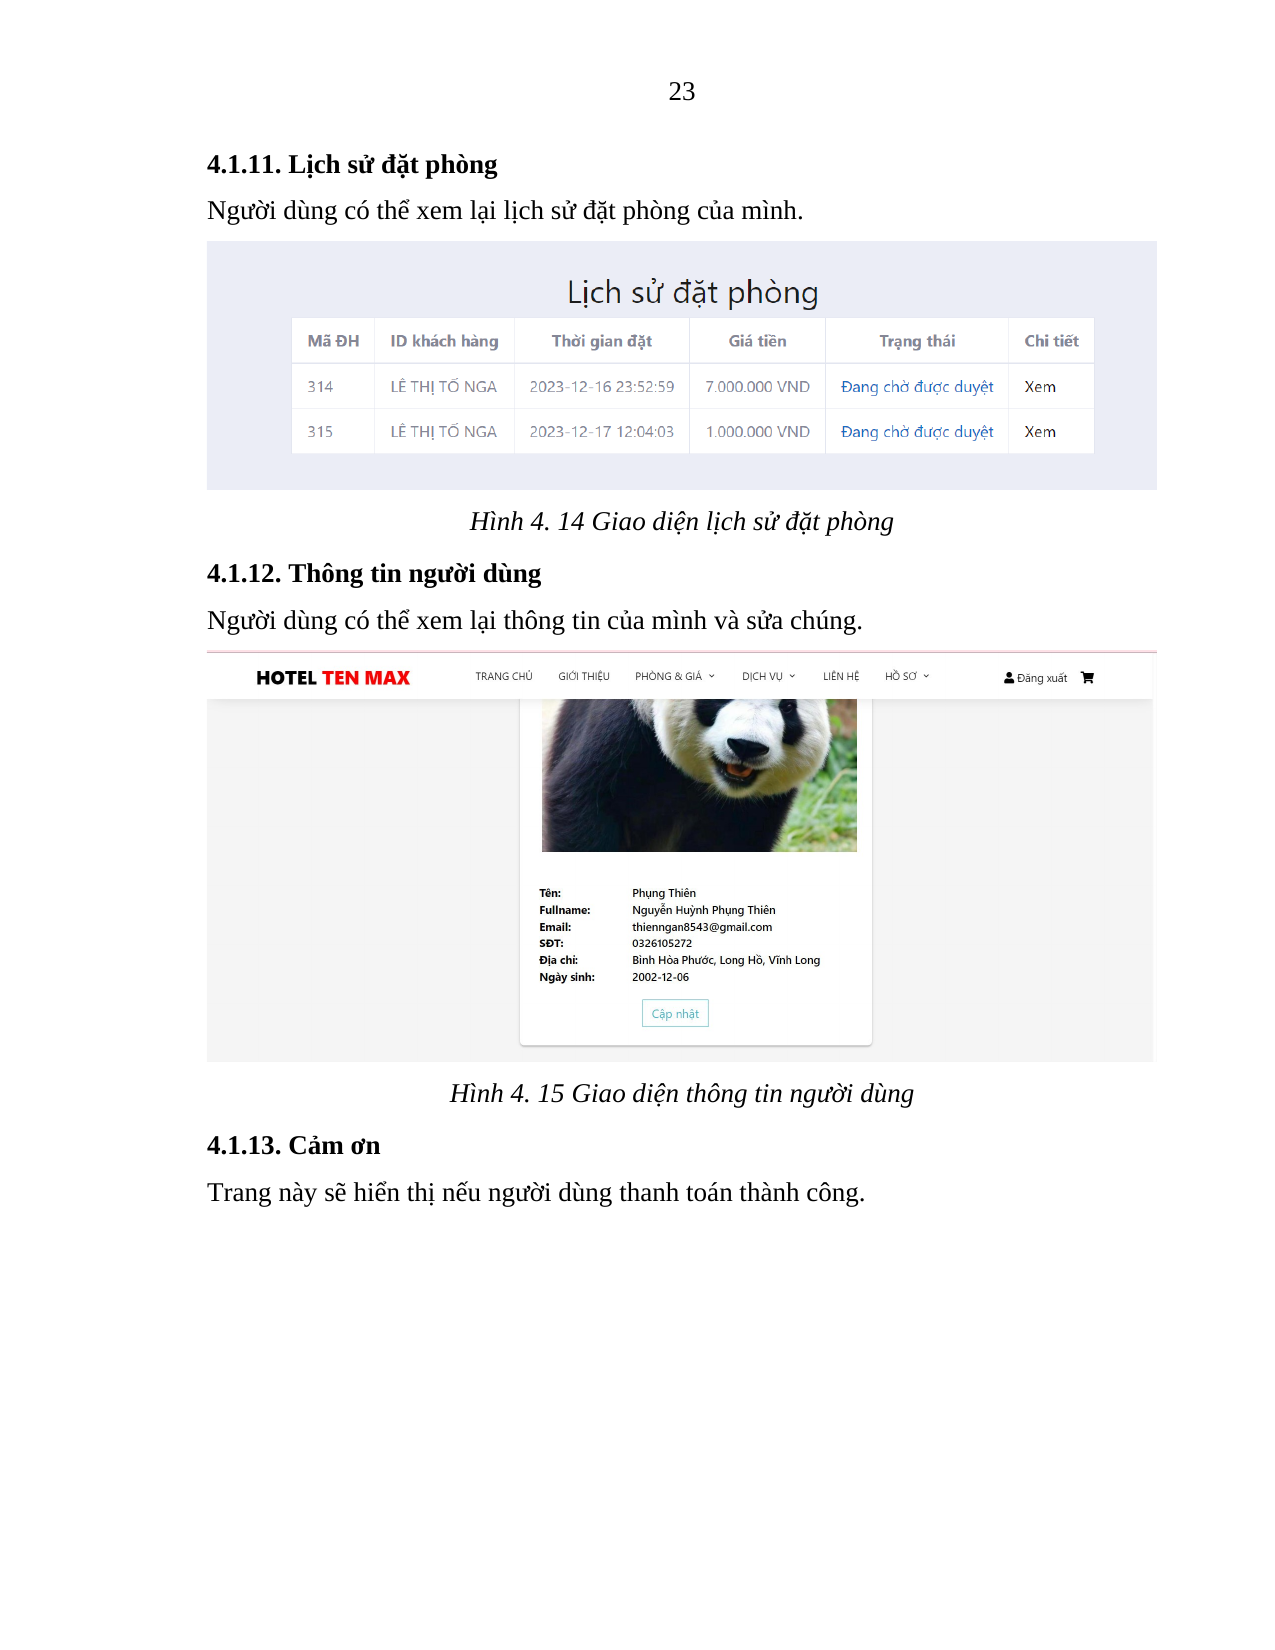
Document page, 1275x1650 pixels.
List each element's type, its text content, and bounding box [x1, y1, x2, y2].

text 4.1.13. Cảm ơn [207, 1129, 1157, 1160]
text Trang này sẽ hiển thị nếu người dùng thanh toán thành công. [207, 1176, 1157, 1207]
text Người dùng có thể xem lại thông tin của mình và sửa chúng. [207, 604, 1157, 635]
text Hình 4. 14 Giao diện lịch sử đặt phòng [207, 505, 1157, 536]
picture [206, 241, 1157, 490]
text 4.1.11. Lịch sử đặt phòng [207, 148, 1157, 179]
text Người dùng có thể xem lại lịch sử đặt phòng của mình. [207, 194, 1157, 226]
picture [206, 650, 1157, 1062]
text Hình 4. 15 Giao diện thông tin người dùng [207, 1077, 1157, 1108]
text 4.1.12. Thông tin người dùng [207, 557, 1157, 588]
